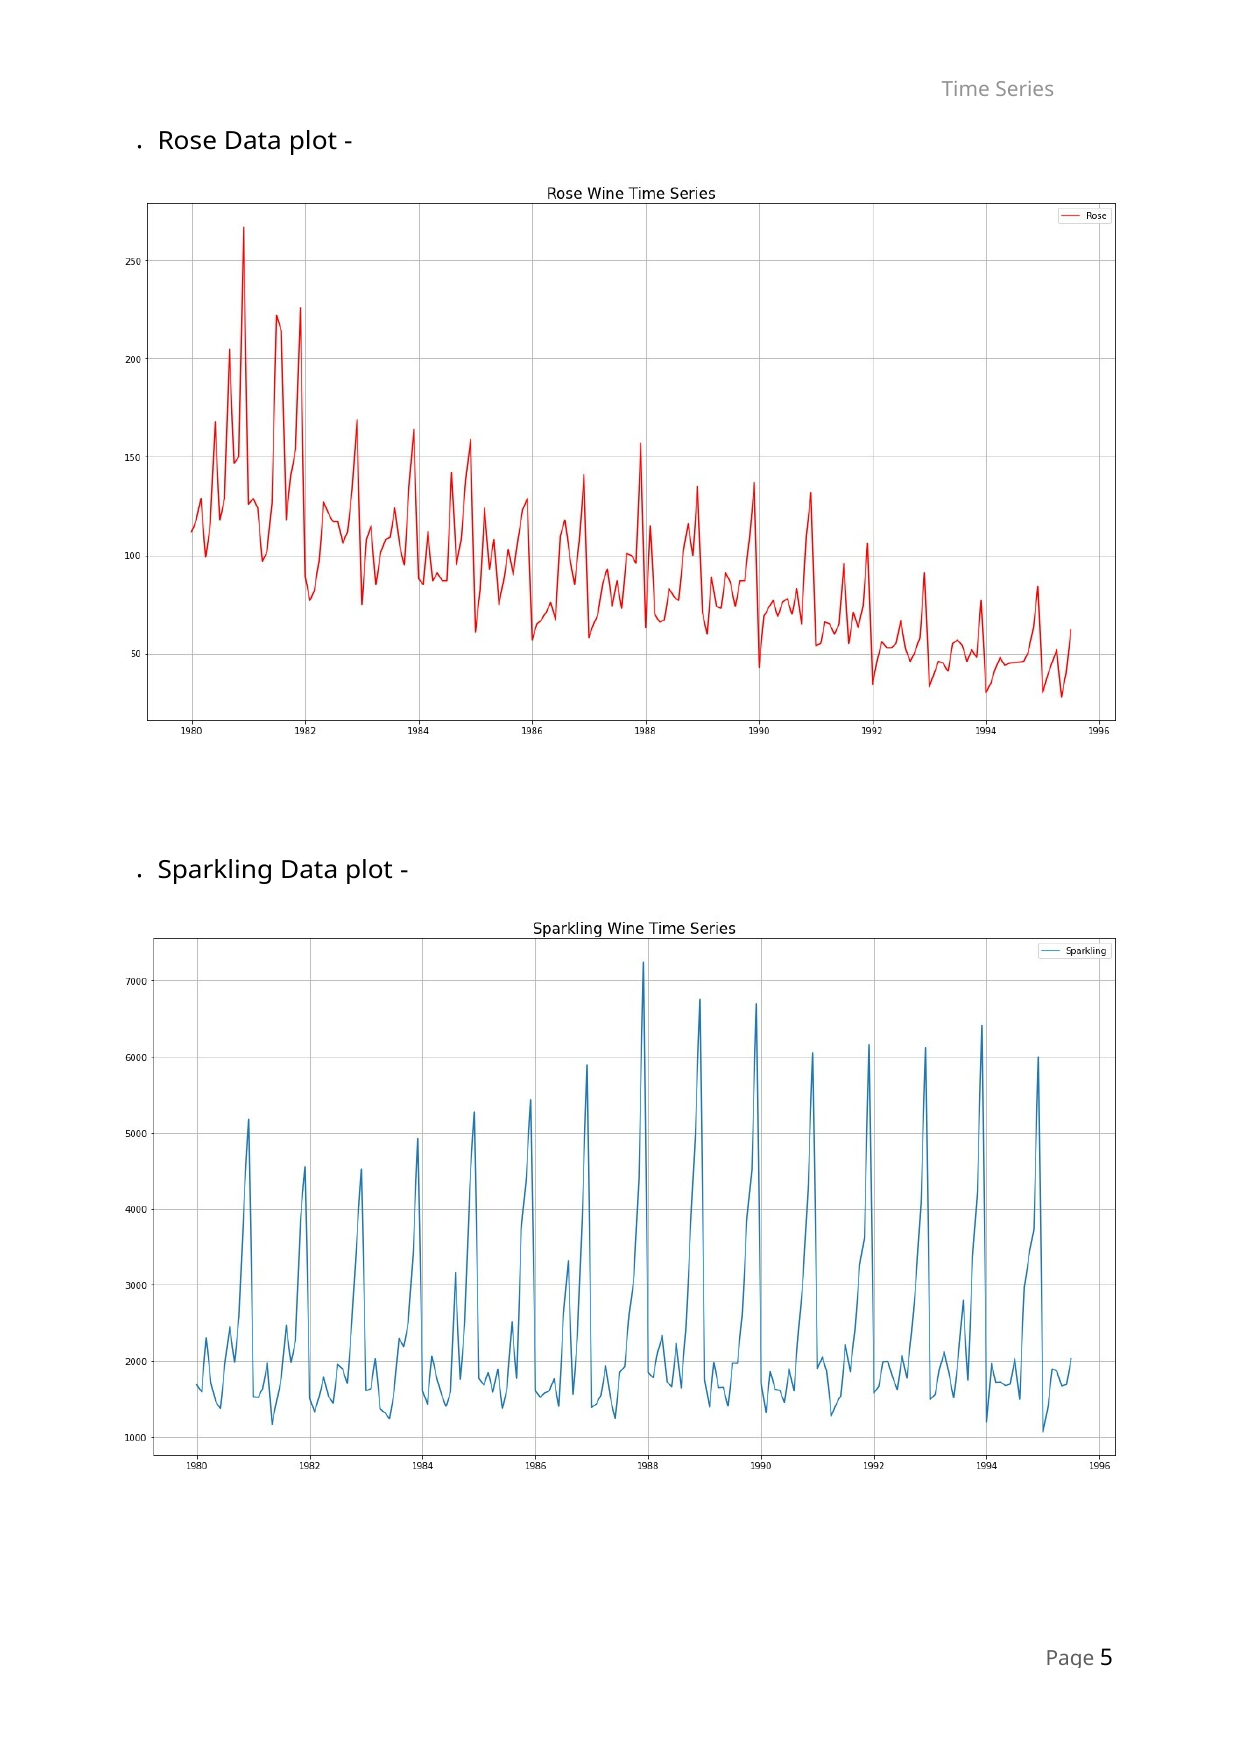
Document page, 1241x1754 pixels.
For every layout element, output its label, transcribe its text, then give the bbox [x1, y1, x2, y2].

list Sparkling Data plot - [137, 851, 1134, 885]
picture [125, 915, 1120, 1469]
list Rose Data plot - [137, 122, 1134, 156]
picture [125, 180, 1120, 734]
